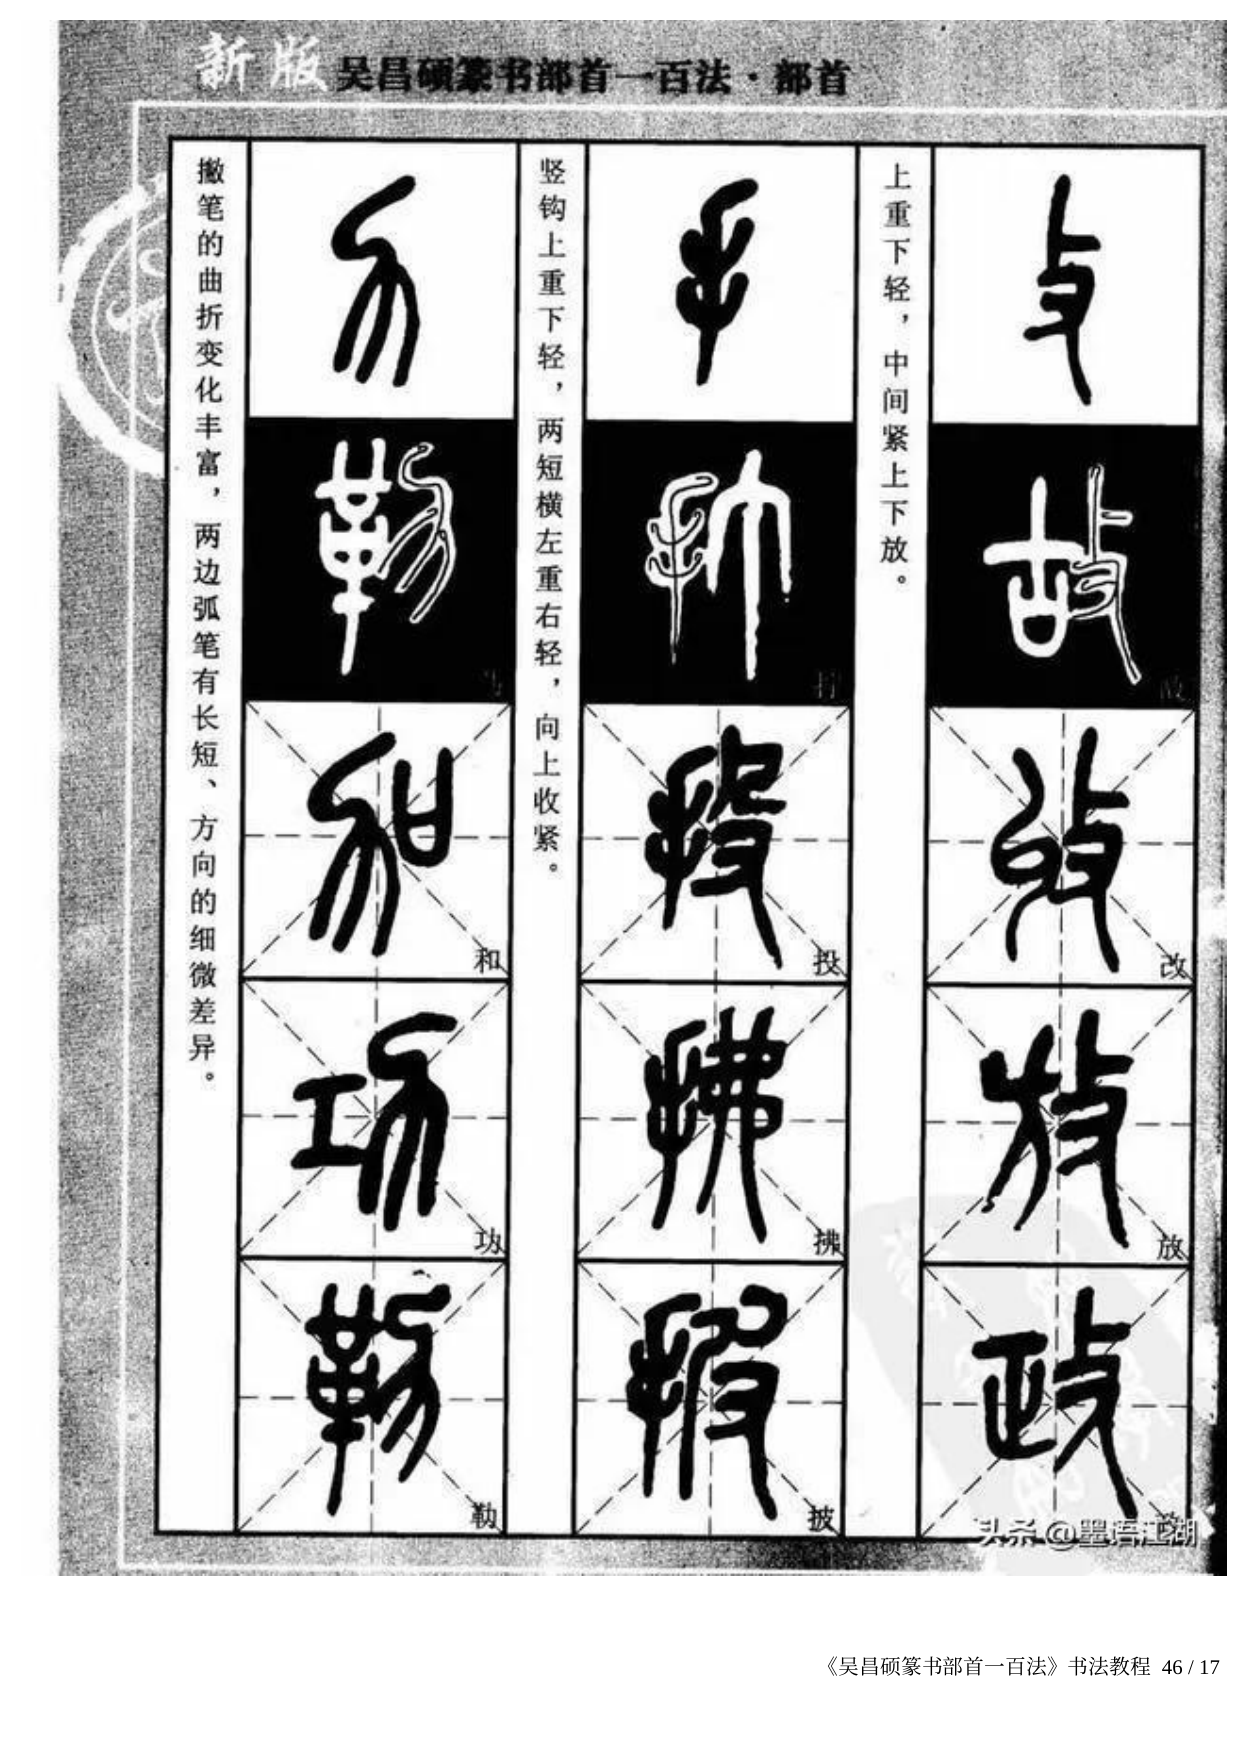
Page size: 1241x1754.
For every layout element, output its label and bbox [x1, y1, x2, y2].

picture [20, 20, 1227, 1576]
